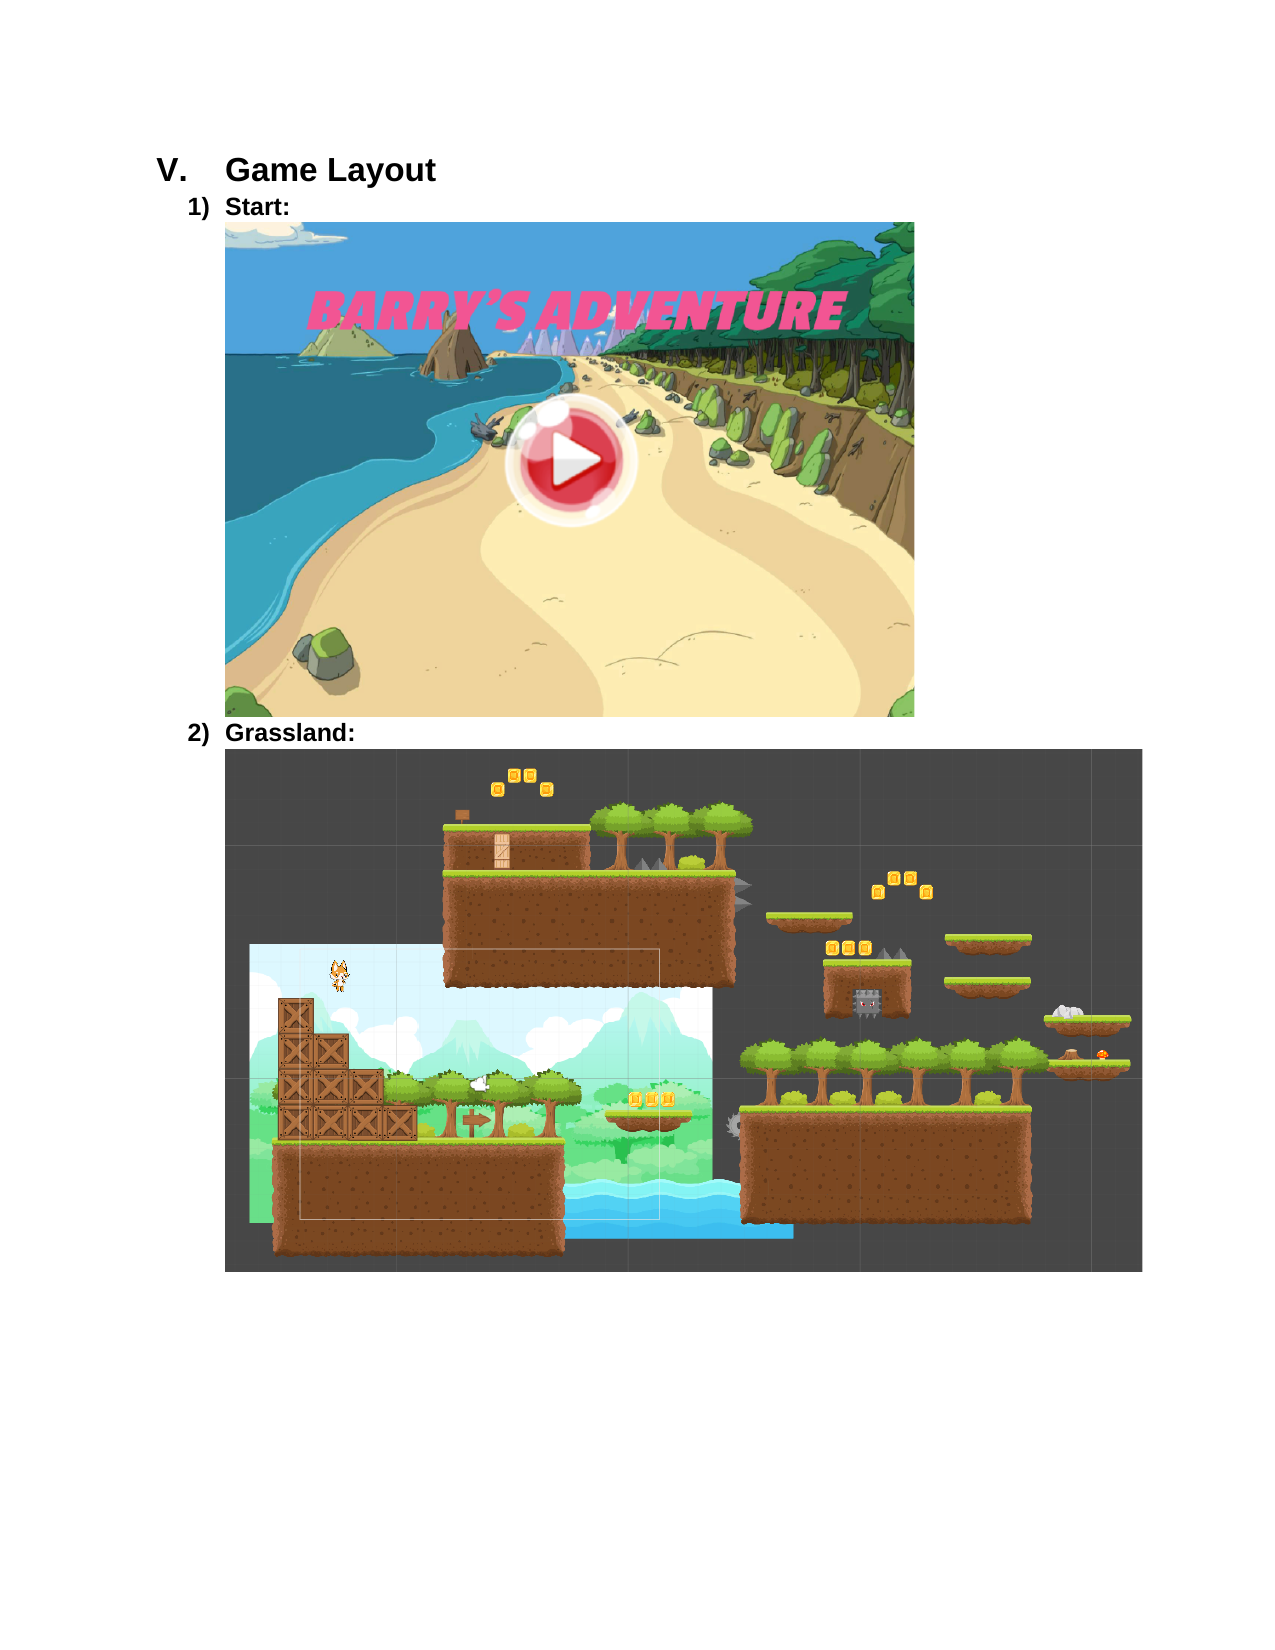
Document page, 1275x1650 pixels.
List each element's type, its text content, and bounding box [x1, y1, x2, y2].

list Grassland: [187, 718, 1125, 747]
list Start: [187, 191, 1125, 220]
picture [225, 749, 1143, 1272]
list Game Layout [187, 150, 1125, 188]
picture [225, 222, 915, 717]
